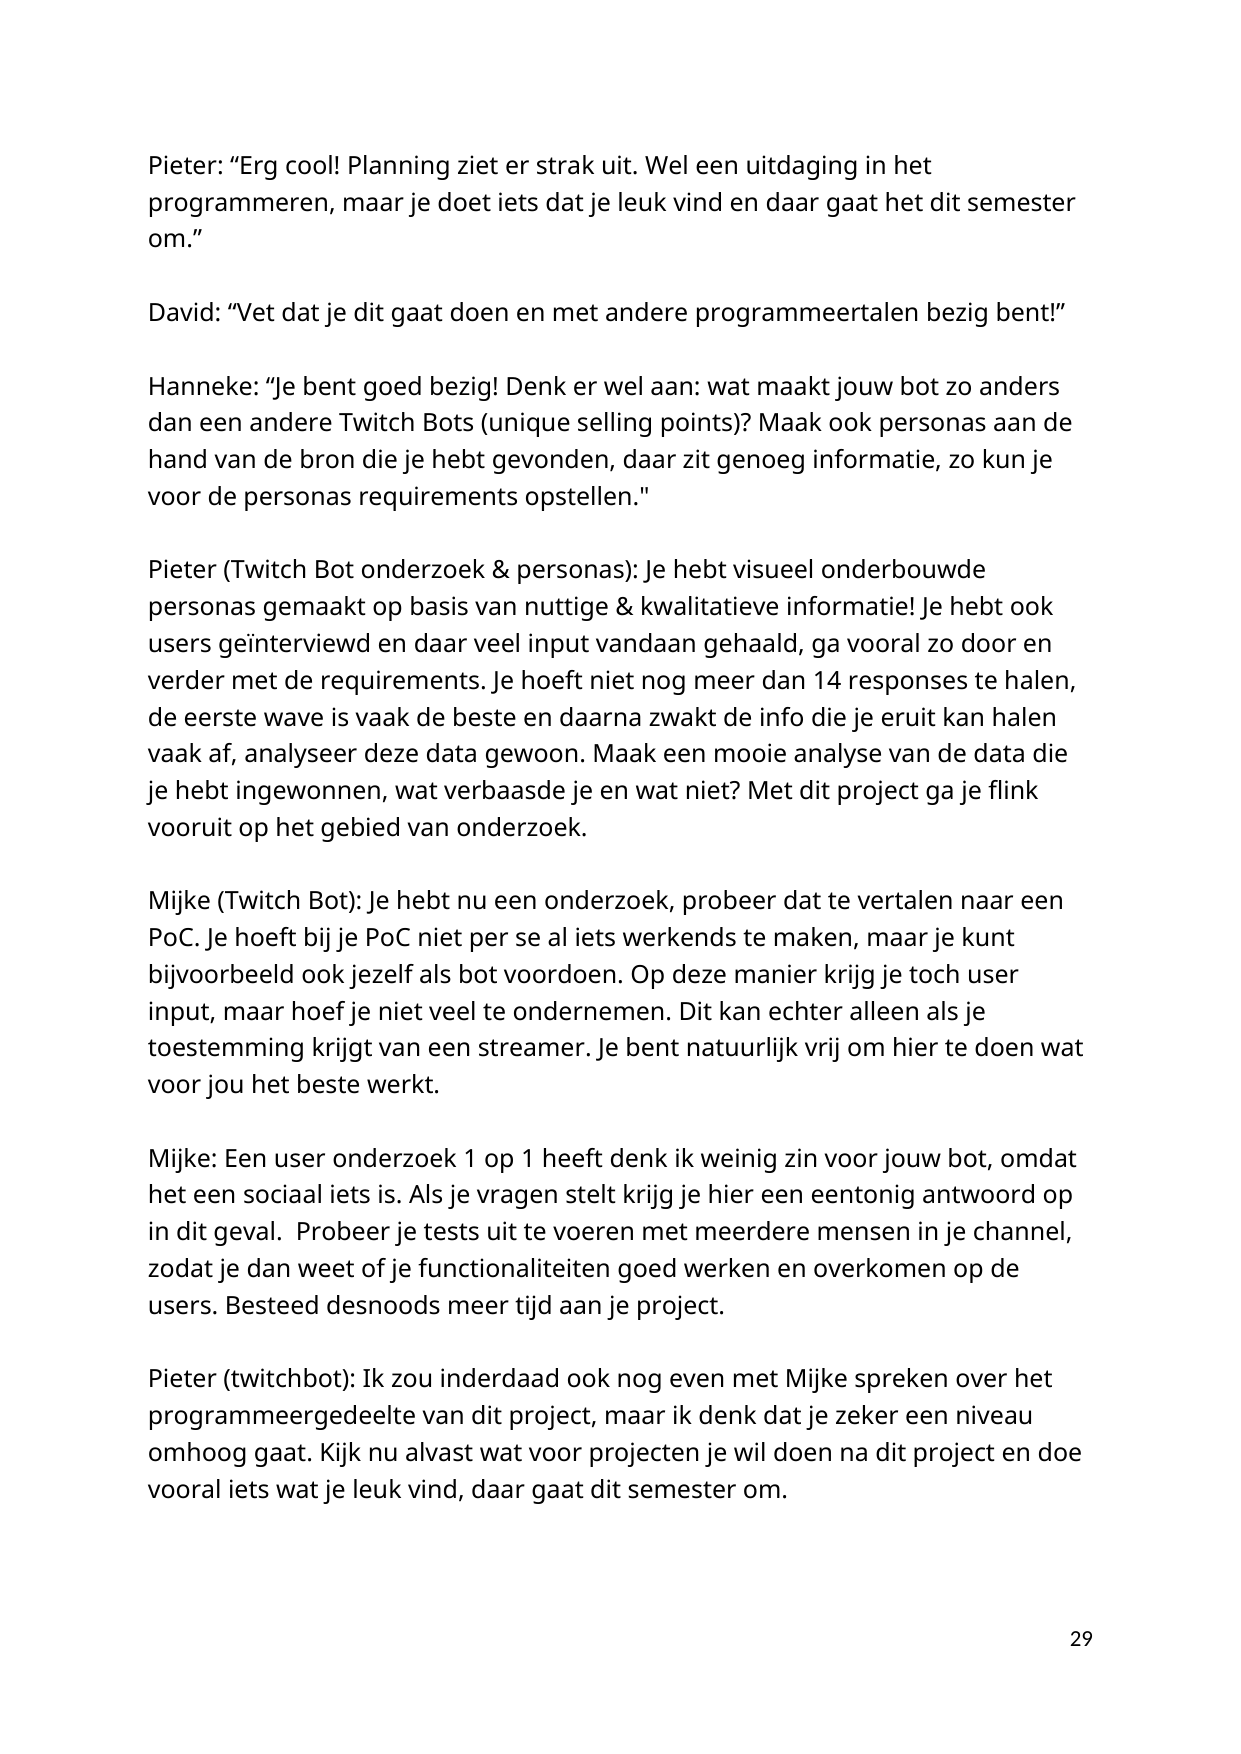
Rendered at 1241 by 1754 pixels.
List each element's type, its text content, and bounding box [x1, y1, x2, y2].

text David: “Vet dat je dit gaat doen en met andere programmeertalen bezig bent!” [148, 295, 1093, 329]
text Pieter (twitchbot): Ik zou inderdaad ook nog even met Mijke spreken over het programmeergedeelte van dit project, maar ik denk dat je zeker een niveau omhoog gaat. Kijk nu alvast wat voor projecten je wil doen na dit project en doe vooral iets wat je leuk vind, daar gaat dit semester om. [148, 1361, 1093, 1505]
text Hanneke: “Je bent goed bezig! Denk er wel aan: wat maakt jouw bot zo anders dan een andere Twitch Bots (unique selling points)? Maak ook personas aan de hand van de bron die je hebt gevonden, daar zit genoeg informatie, zo kun je voor de personas requirements opstellen." [148, 368, 1093, 513]
text Pieter (Twitch Bot onderzoek & personas): Je hebt visueel onderbouwde personas gemaakt op basis van nuttige & kwalitatieve informatie! Je hebt ook users geïnterviewd en daar veel input vandaan gehaald, ga vooral zo door en verder met de requirements. Je hoeft niet nog meer dan 14 responses te halen, de eerste wave is vaak de beste en daarna zwakt de info die je eruit kan halen vaak af, analyseer deze data gewoon. Maak een mooie analyse van de data die je hebt ingewonnen, wat verbaasde je en wat niet? Met dit project ga je flink vooruit op het gebied van onderzoek. [148, 552, 1093, 843]
text Mijke (Twitch Bot): Je hebt nu een onderzoek, probeer dat te vertalen naar een PoC. Je hoeft bij je PoC niet per se al iets werkends te maken, maar je kunt bijvoorbeeld ook jezelf als bot voordoen. Op deze manier krijg je toch user input, maar hoef je niet veel te ondernemen. Dit kan echter alleen als je toestemming krijgt van een streamer. Je bent natuurlijk vrij om hier te doen wat voor jou het beste werkt. [148, 883, 1093, 1101]
text Pieter: “Erg cool! Planning ziet er strak uit. Wel een uitdaging in het programmeren, maar je doet iets dat je leuk vind en daar gaat het dit semester om.” [148, 148, 1093, 255]
text Mijke: Een user onderzoek 1 op 1 heeft denk ik weinig zin voor jouw bot, omdat het een sociaal iets is. Als je vragen stelt krijg je hier een eentonig antwoord op in dit geval. Probeer je tests uit te voeren met meerdere mensen in je channel, zodat je dan weet of je functionaliteiten goed werken en overkomen op de users. Besteed desnoods meer tijd aan je project. [148, 1140, 1093, 1322]
